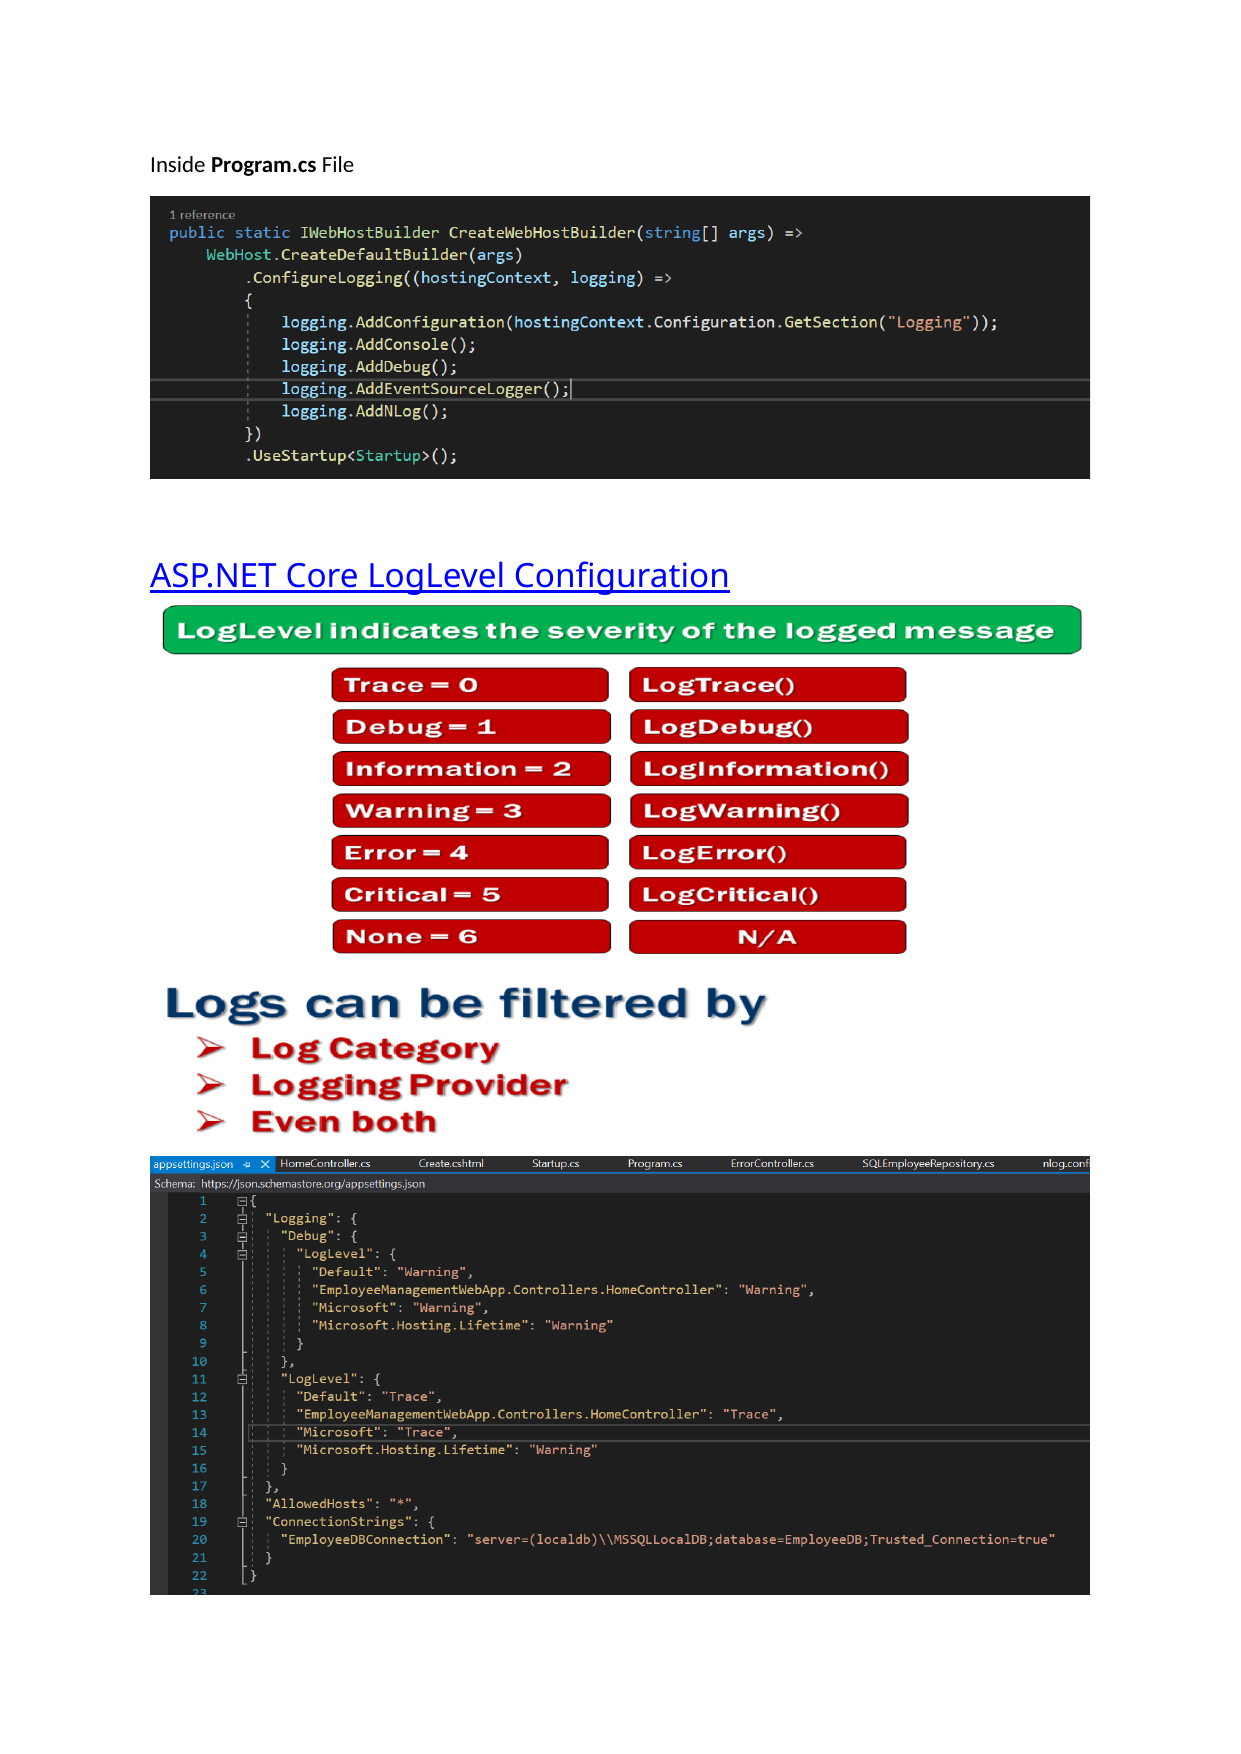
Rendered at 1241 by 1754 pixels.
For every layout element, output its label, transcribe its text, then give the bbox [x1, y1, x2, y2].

text Inside Program.cs File [150, 150, 1090, 178]
picture [150, 978, 886, 1137]
picture [150, 1156, 1090, 1595]
subtitle ASP.NET Core LogLevel Configuration [150, 552, 1090, 598]
picture [150, 196, 1091, 479]
picture [150, 601, 1091, 960]
